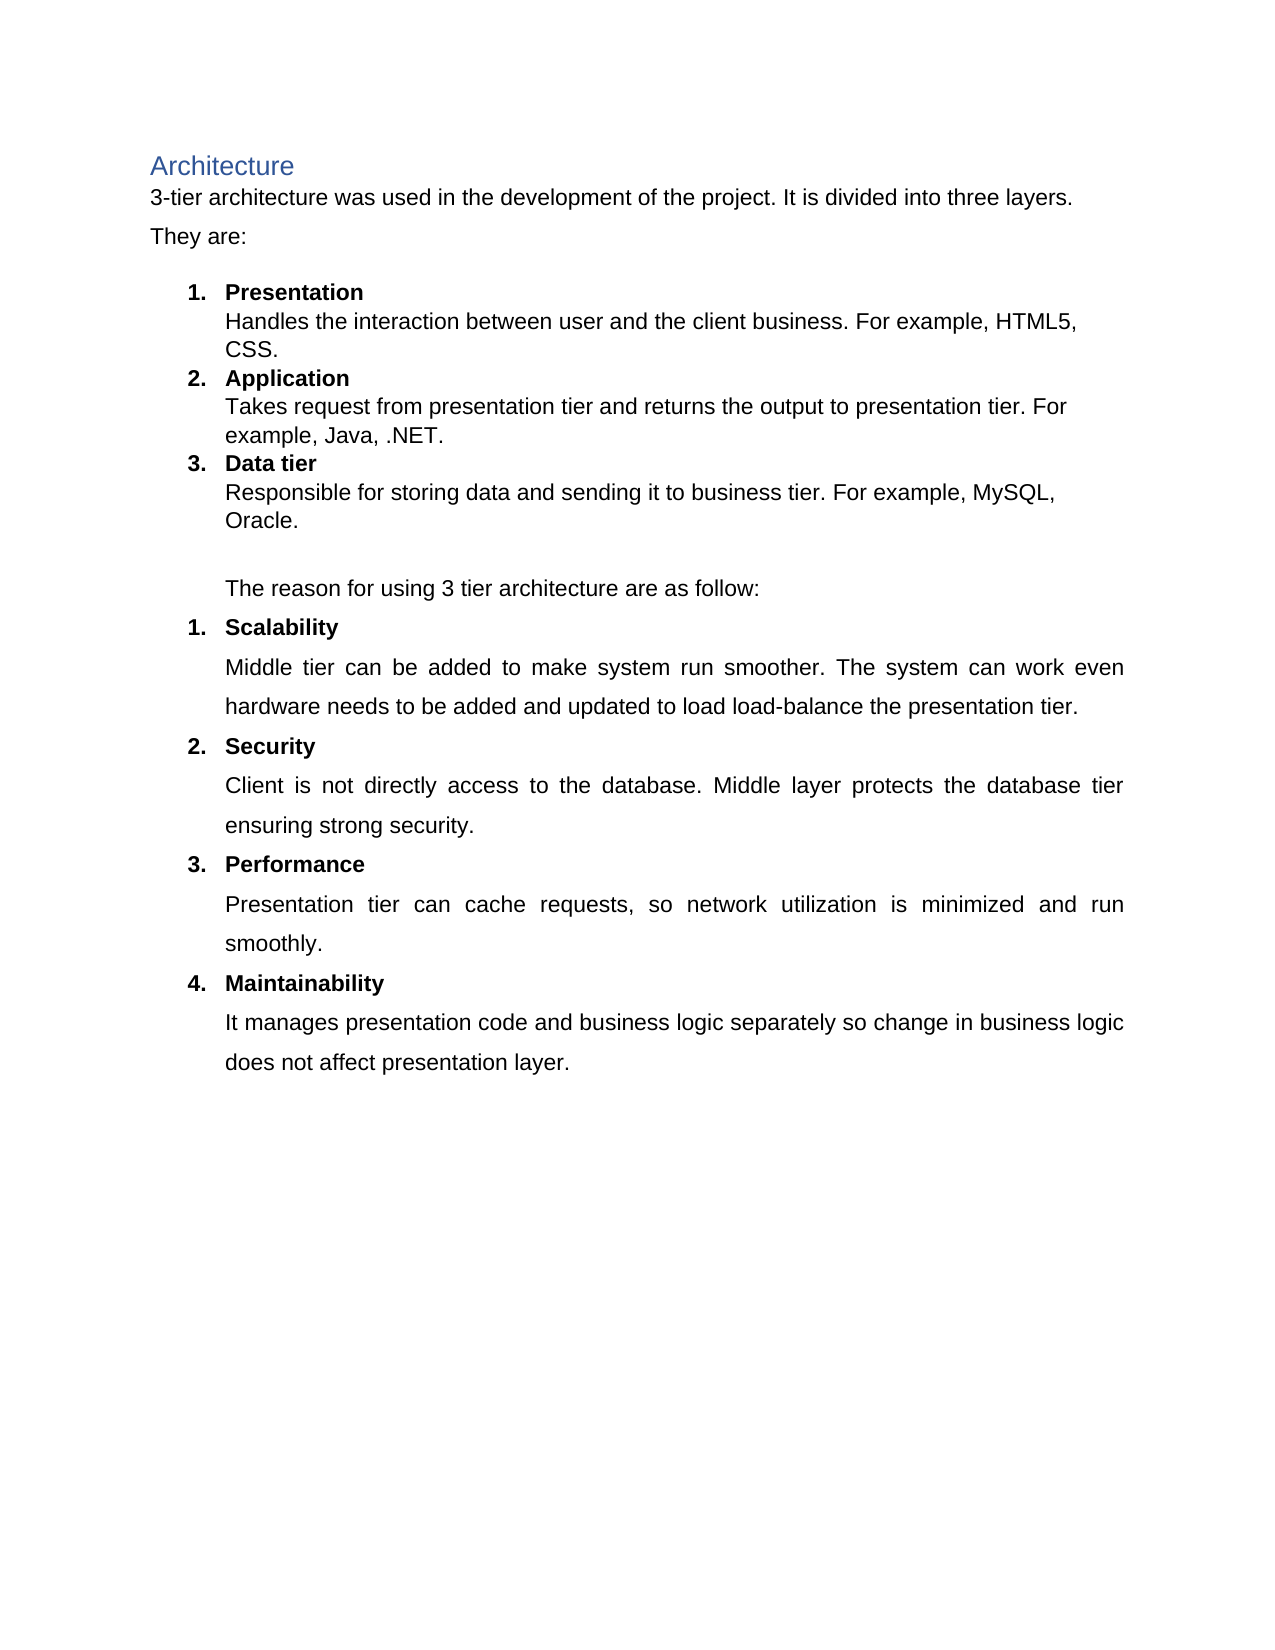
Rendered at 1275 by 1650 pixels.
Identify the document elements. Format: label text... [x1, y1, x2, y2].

list Responsible for storing data and sending it to business tier. For example, MySQL, Oracle. [225, 478, 1125, 533]
list Scalability [187, 614, 1125, 641]
list Client is not directly access to the database. Middle layer protects the database tier ensuring strong security. [225, 772, 1125, 838]
list It manages presentation code and business logic separately so change in business logic does not affect presentation layer. [225, 1009, 1125, 1075]
list Data tier [187, 450, 1125, 476]
list Presentation [187, 279, 1125, 306]
list The reason for using 3 tier architecture are as follow: [225, 575, 1125, 601]
list Middle tier can be added to make system run smoother. The system can work even hardware needs to be added and updated to load load-balance the presentation tier. [225, 654, 1125, 719]
list Takes request from presentation tier and returns the output to presentation tier. For example, Java, .NET. [225, 393, 1125, 448]
list Performance [187, 851, 1125, 877]
text 3-tier architecture was used in the development of the project. It is divided into three layers. They are: [150, 184, 1125, 249]
list Application [187, 365, 1125, 391]
list Handles the interaction between user and the client business. For example, HTML5, CSS. [225, 308, 1125, 363]
list Maintainability [187, 969, 1125, 996]
list Presentation tier can cache requests, so network utilization is minimized and run smoothly. [225, 891, 1125, 956]
subtitle Architecture [150, 150, 1125, 181]
list Security [187, 733, 1125, 759]
